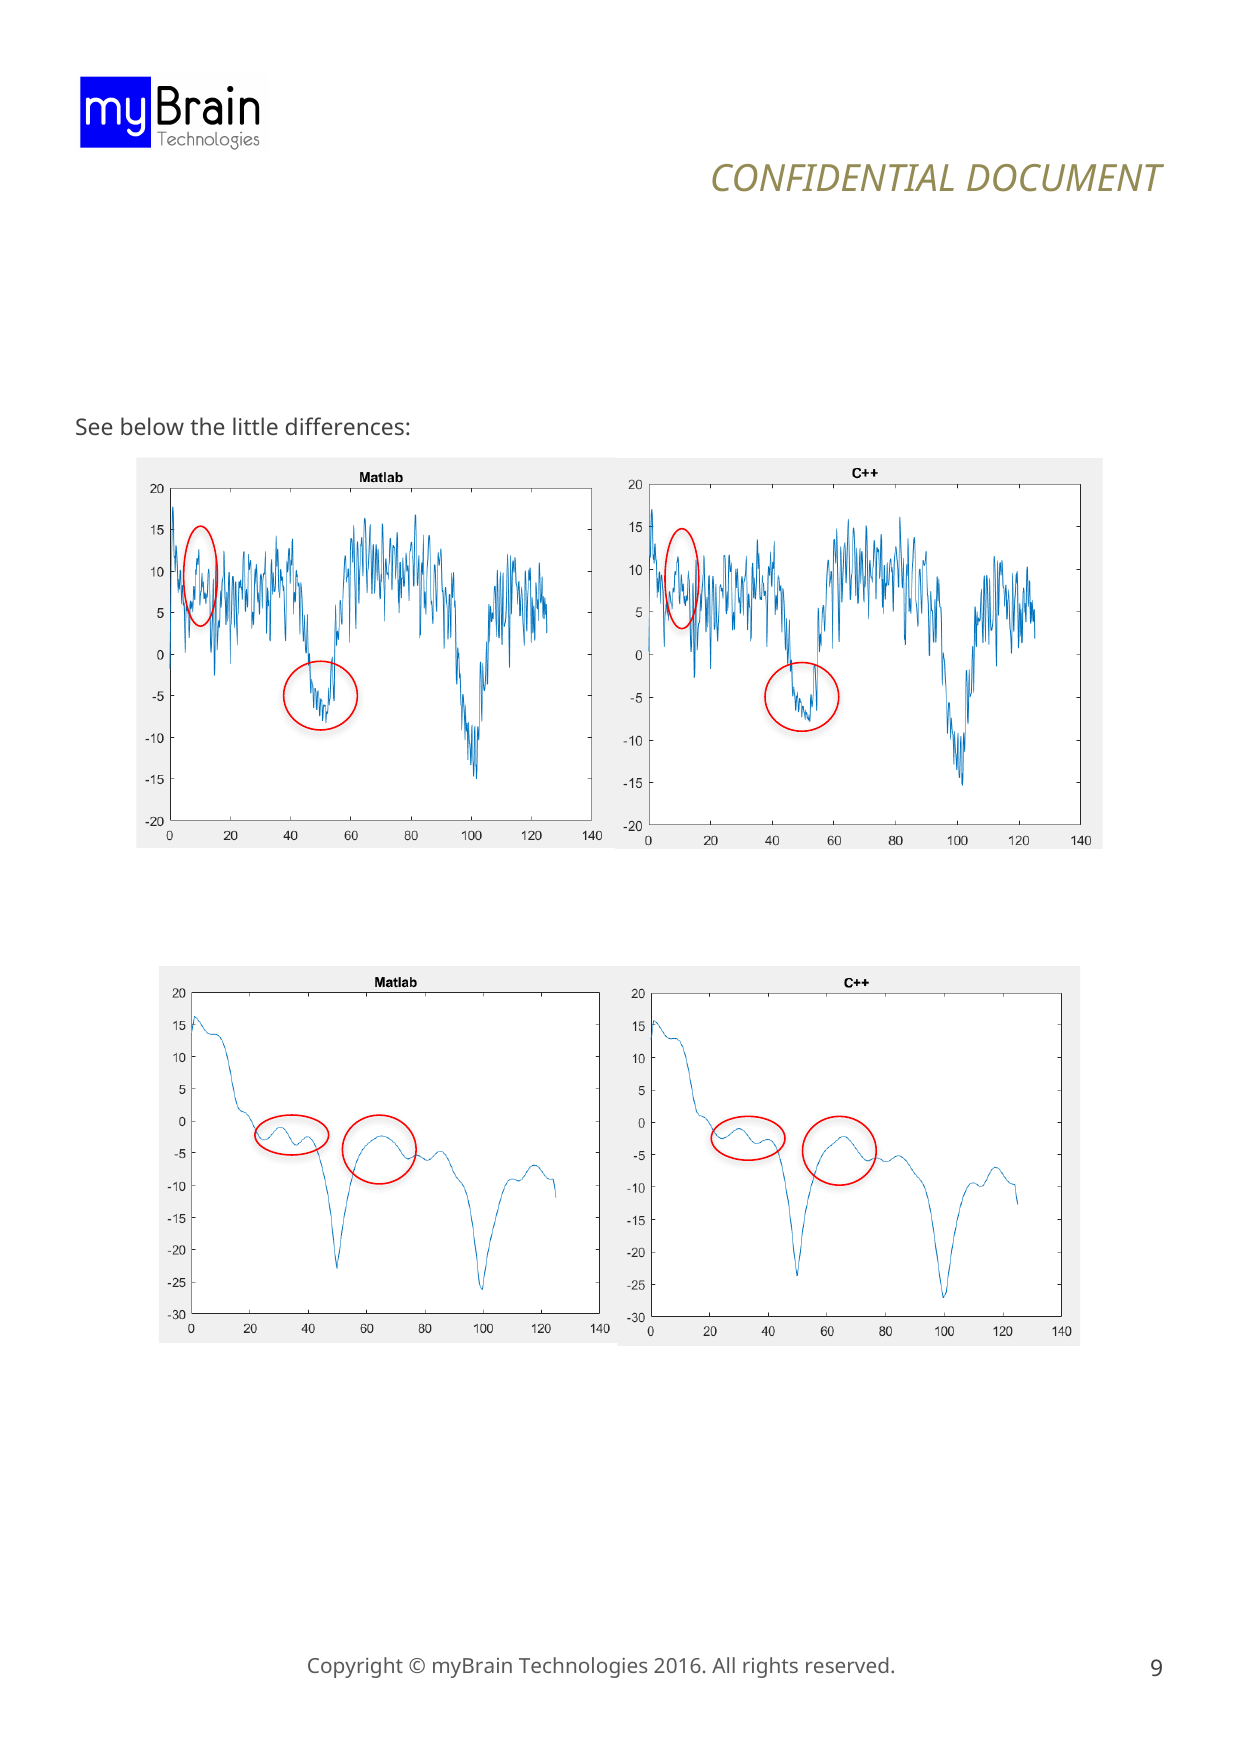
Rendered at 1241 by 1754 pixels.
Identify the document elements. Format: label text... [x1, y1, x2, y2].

text See below the little differences: [75, 411, 1165, 442]
picture [75, 73, 269, 152]
picture [136, 457, 1103, 849]
picture [158, 966, 1081, 1346]
